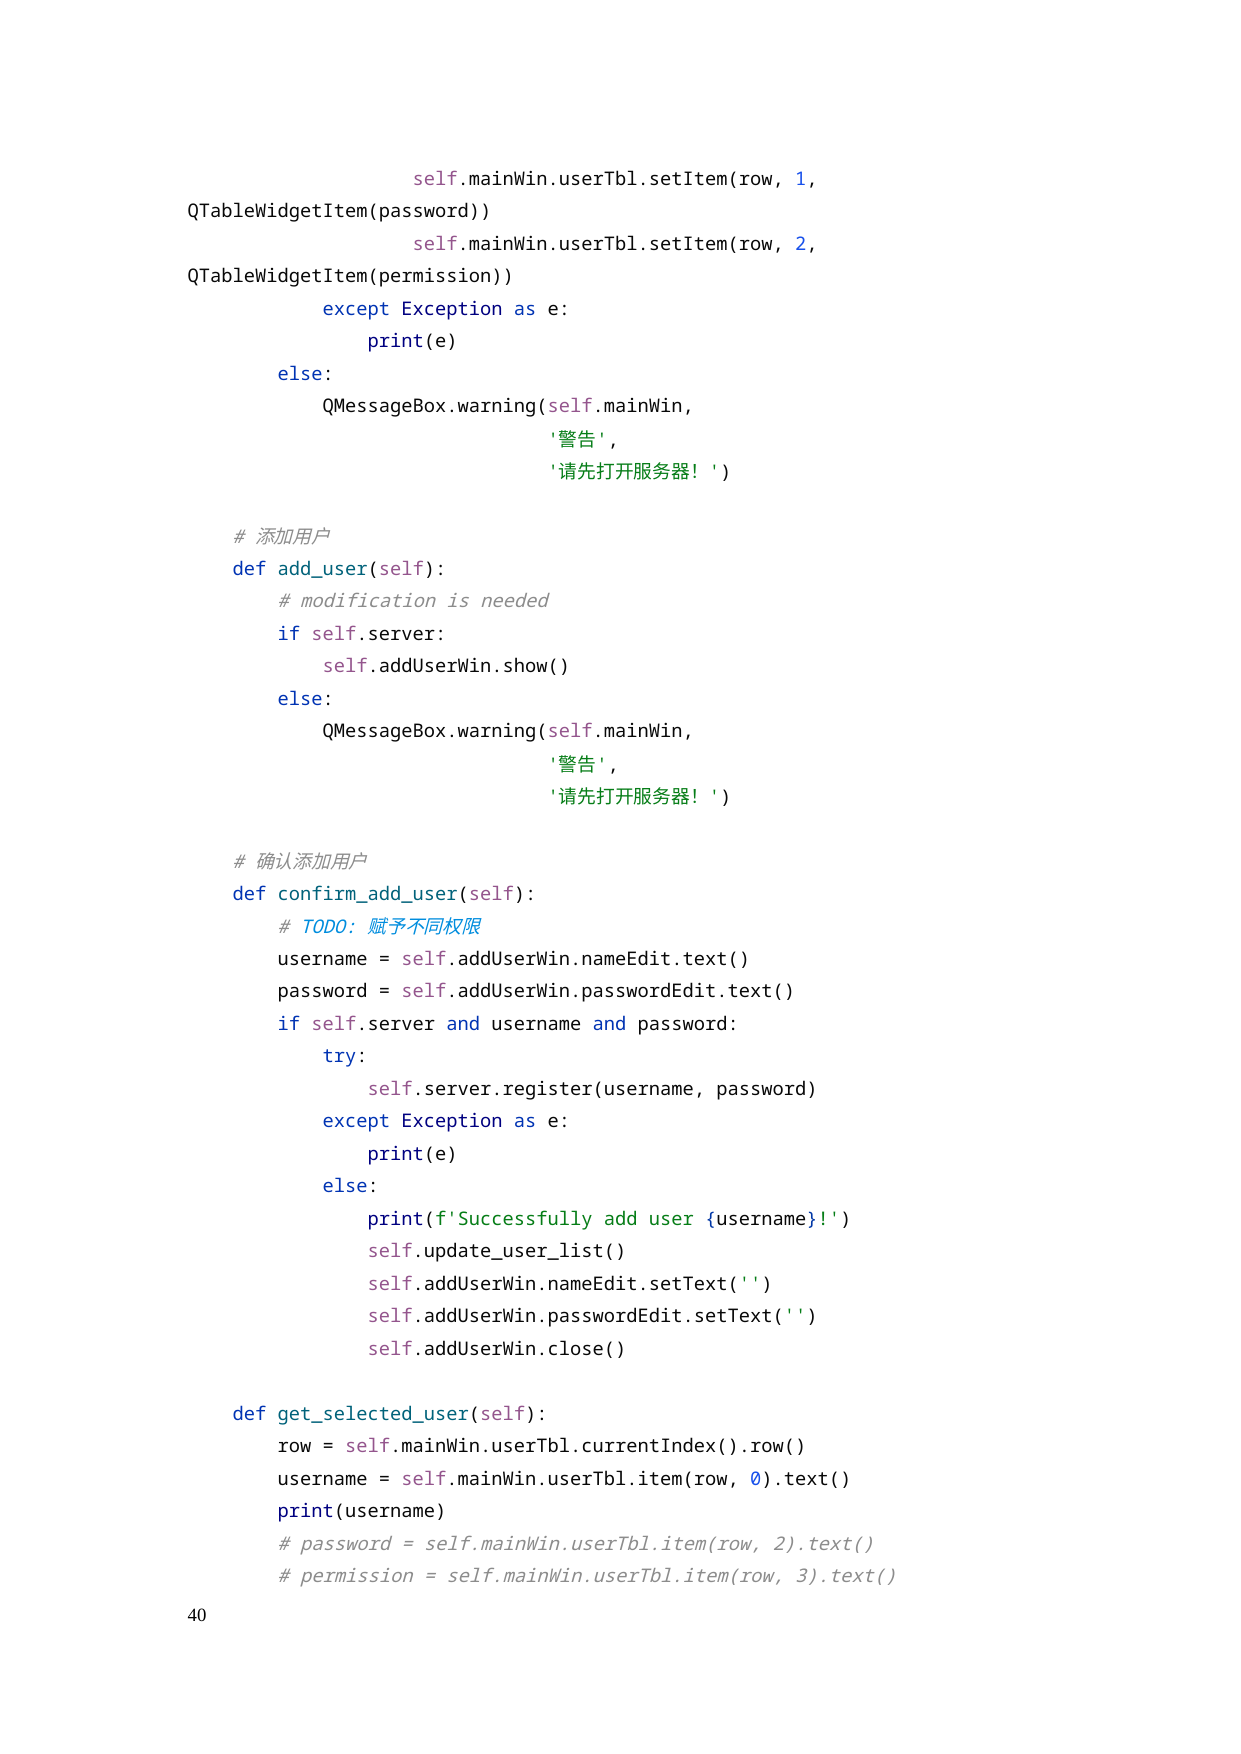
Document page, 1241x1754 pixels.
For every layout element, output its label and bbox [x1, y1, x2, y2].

text [187, 162, 1053, 1592]
